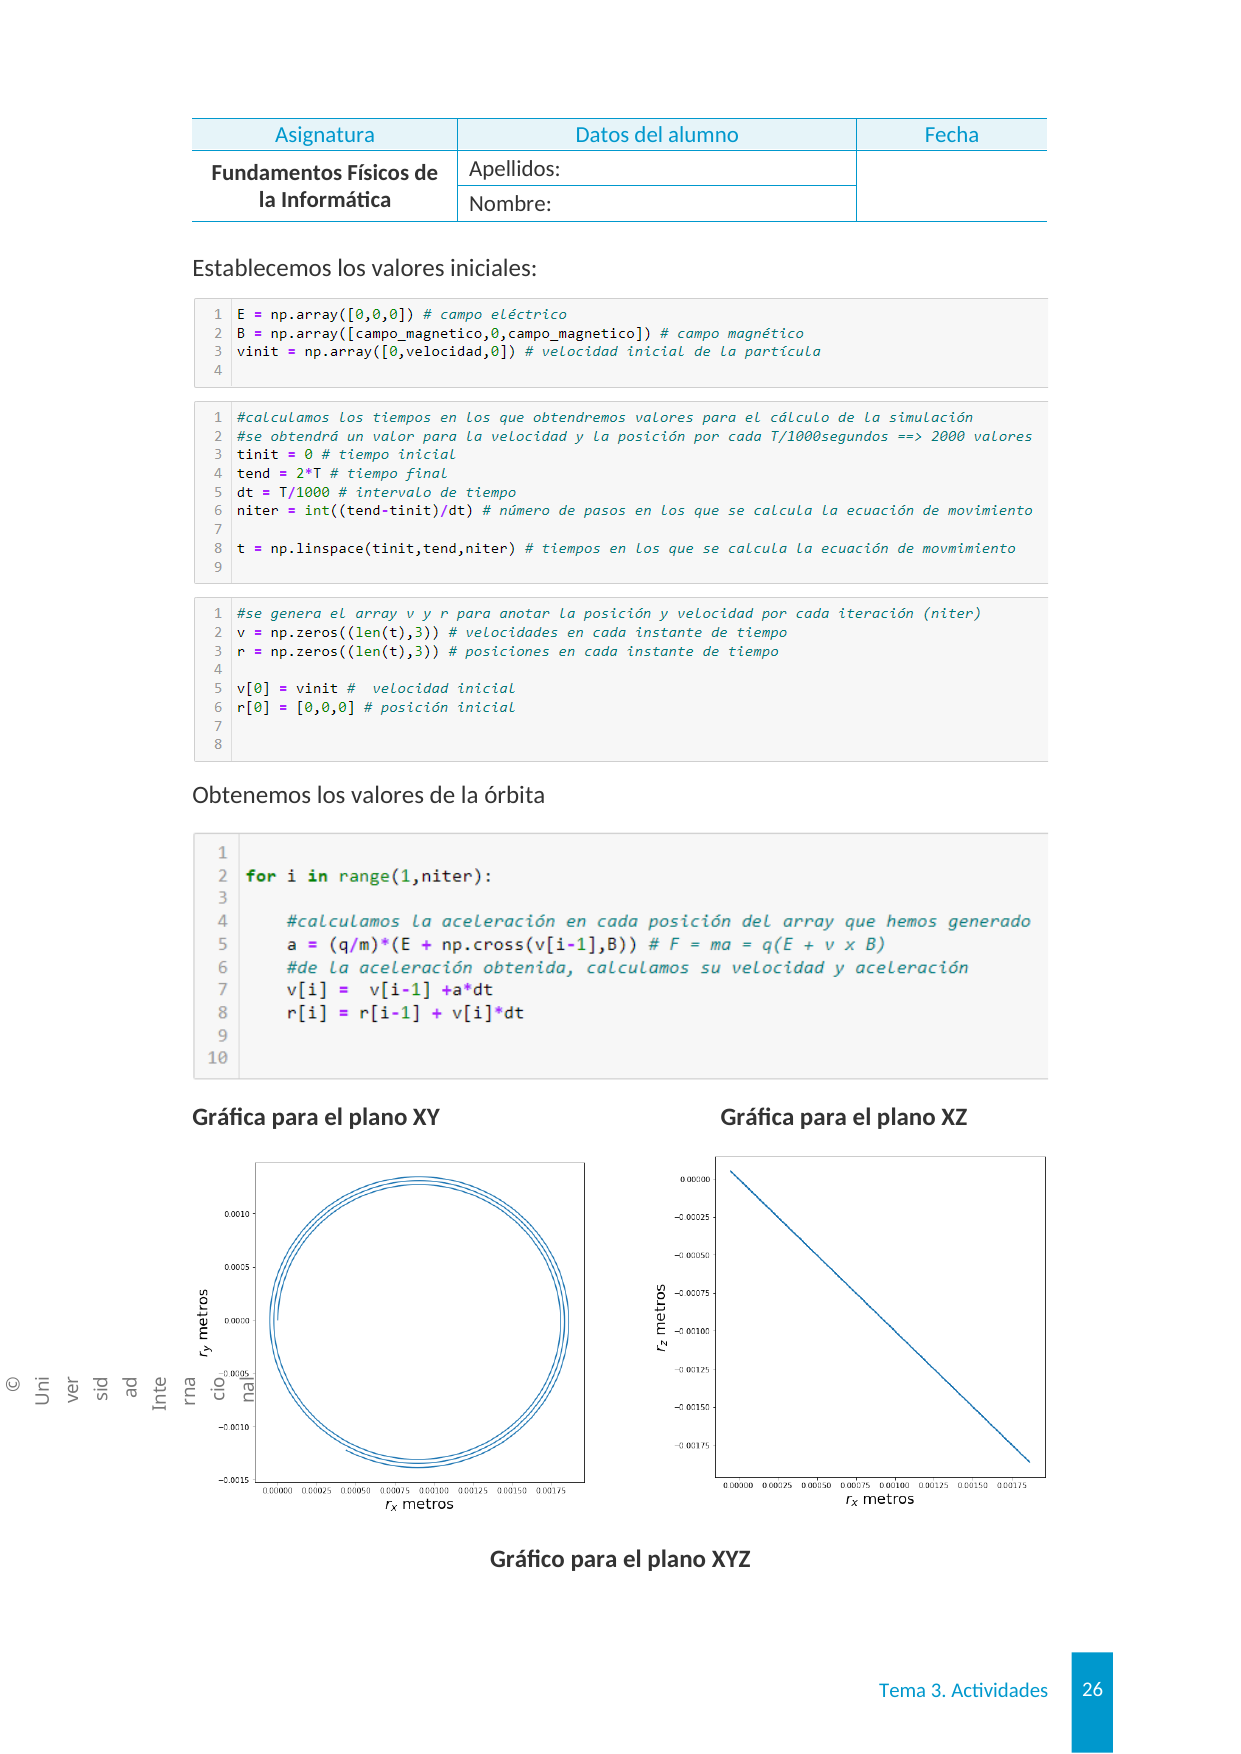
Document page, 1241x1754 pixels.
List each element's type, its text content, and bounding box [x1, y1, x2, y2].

text Establecemos los valores iniciales: [192, 252, 1048, 283]
text Gráfico para el plano XYZ [192, 1242, 1048, 1574]
text Gráfica para el plano XY Gráfica para el plano XZ [192, 1101, 1048, 1131]
picture [649, 1152, 1049, 1513]
picture [192, 1157, 588, 1518]
picture [192, 298, 1049, 764]
picture [192, 828, 1049, 1082]
text Obtenemos los valores de la órbita [192, 779, 1048, 809]
